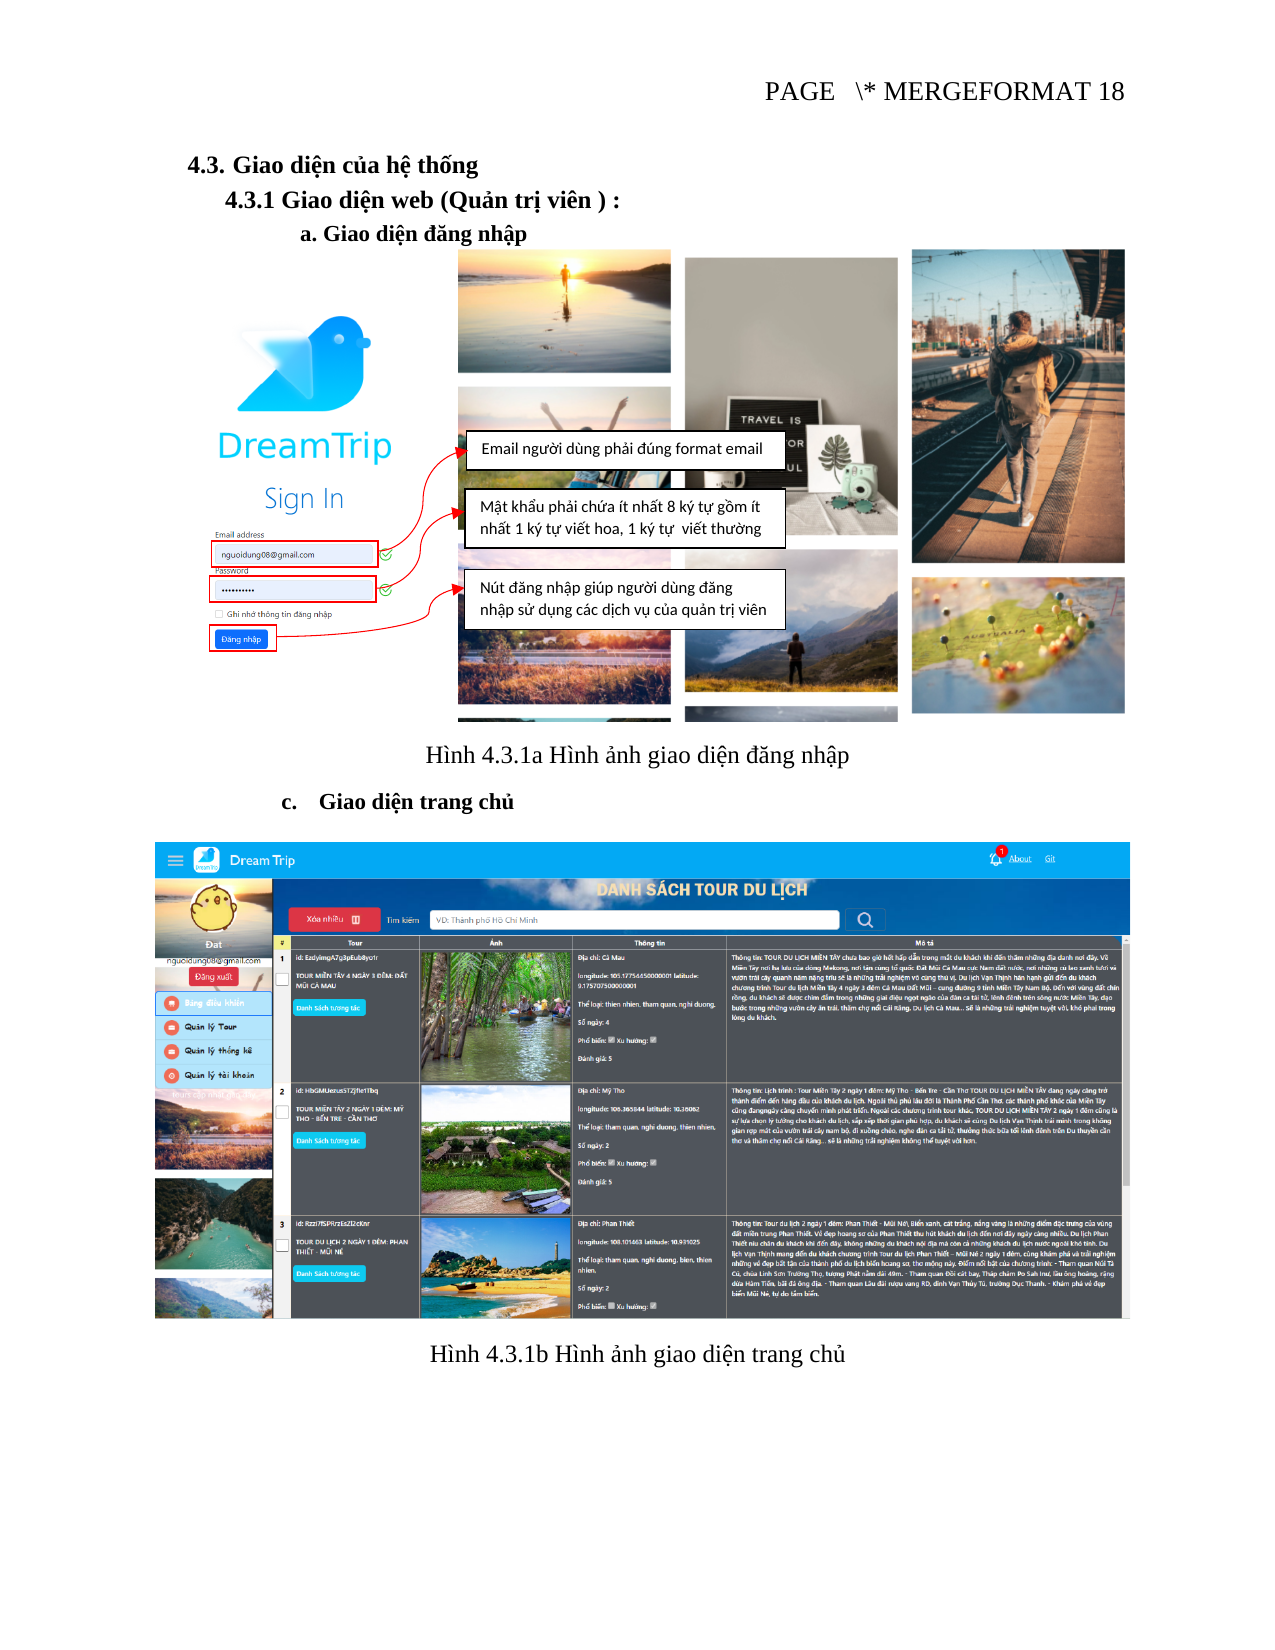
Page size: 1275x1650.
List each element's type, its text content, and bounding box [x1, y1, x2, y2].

text Hình 4.3.1a Hình ảnh giao diện đăng nhập [150, 740, 1125, 769]
picture [155, 879, 1131, 1319]
subtitle a. Giao diện đăng nhập [300, 220, 1125, 247]
subtitle Giao diện trang chủ [281, 788, 1125, 814]
subtitle 4.3.1 Giao diện web (Quản trị viên ) : [150, 185, 1125, 214]
picture [194, 847, 219, 872]
picture [150, 248, 1125, 722]
picture [995, 845, 1008, 858]
subtitle Giao diện của hệ thống [187, 150, 1125, 179]
